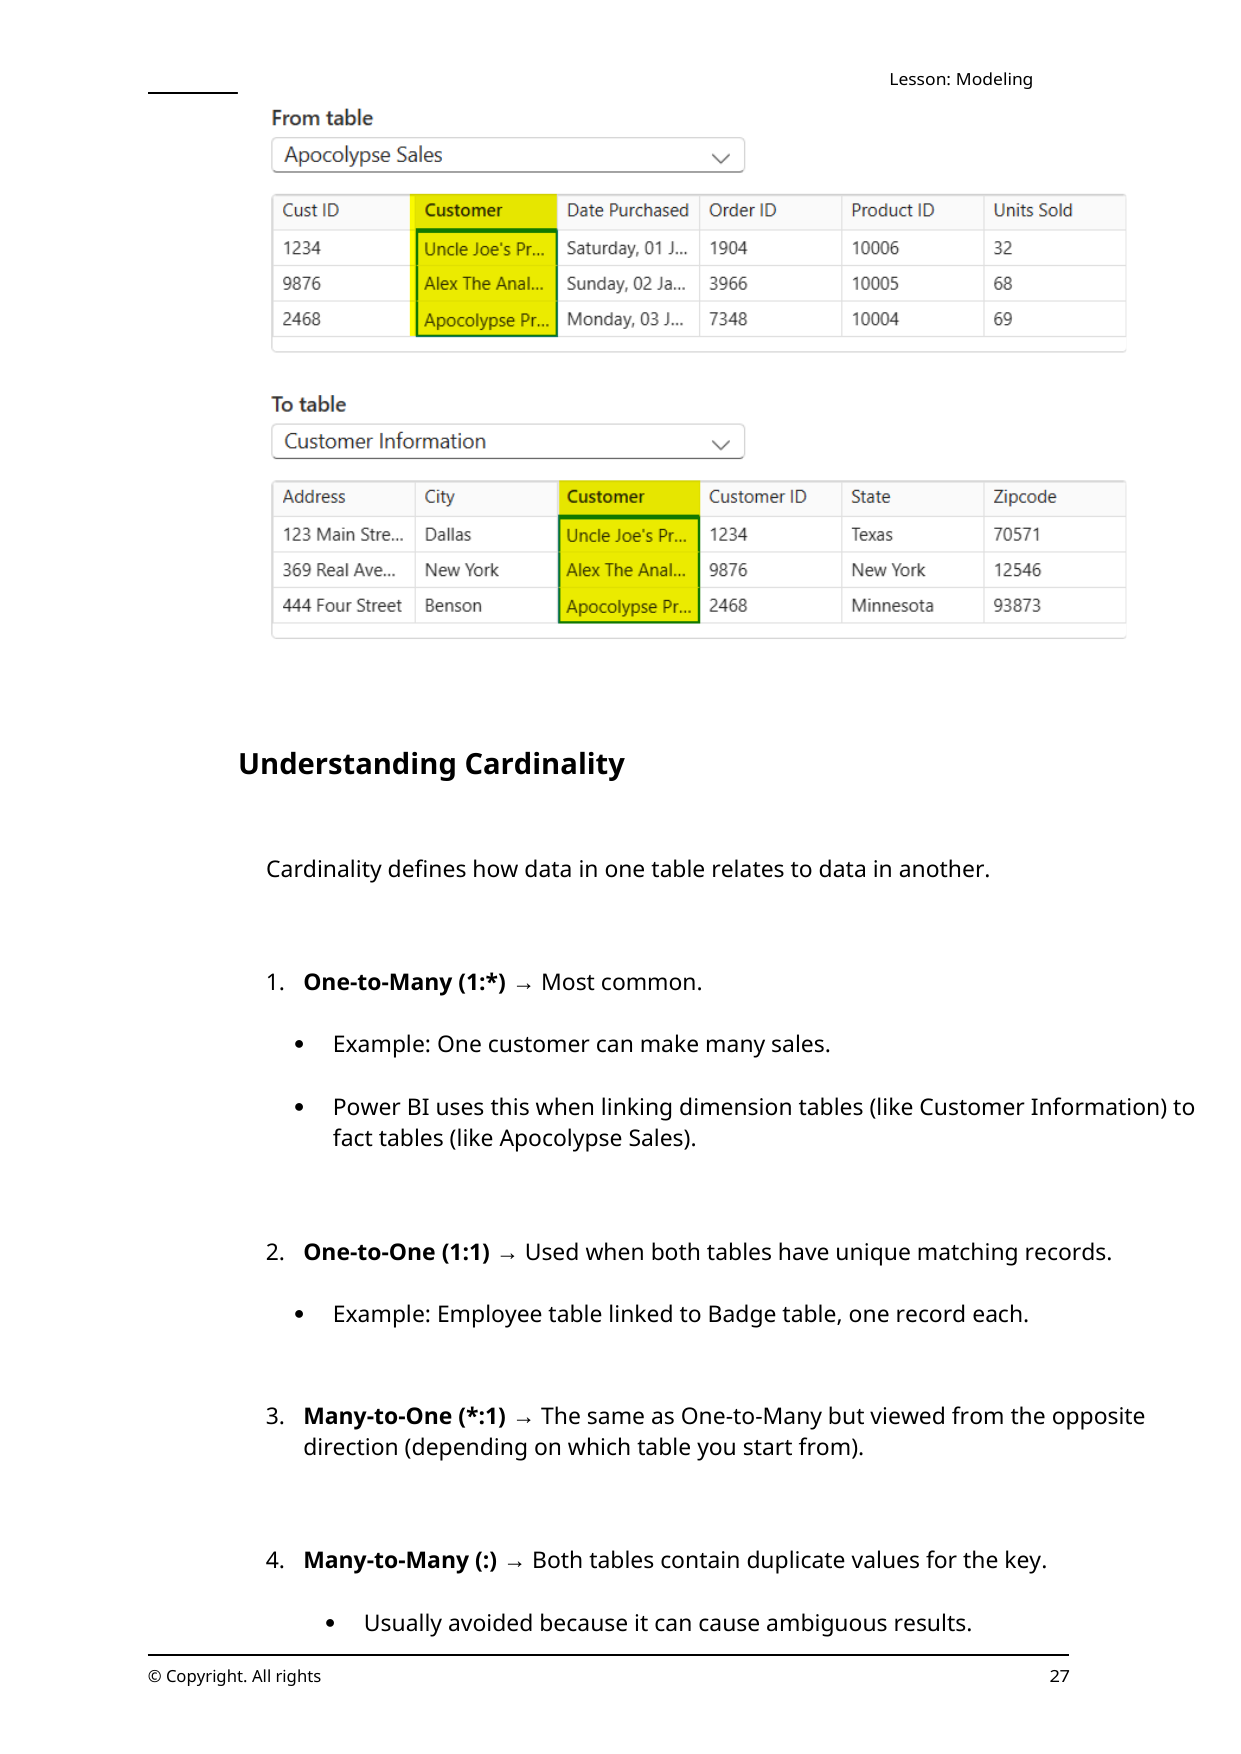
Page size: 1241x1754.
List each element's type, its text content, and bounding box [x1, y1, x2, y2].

list Many-to-One (*:1) → The same as One-to-Many but viewed from the opposite direction (depending on which table you start from). [266, 1399, 1240, 1462]
list Power BI uses this when linking dimension tables (like Customer Information) to fact tables (like Apocolypse Sales). [295, 1091, 1240, 1153]
list Example: Employee table linked to Badge table, one record each. [295, 1298, 1240, 1329]
list Usually avoided because it can cause ambiguous results. [326, 1607, 1240, 1638]
list Example: One customer can make many sales. [295, 1028, 1240, 1059]
list Cardinality defines how data in one table relates to data in another. [248, 852, 1240, 884]
list One-to-Many (1:*) → Most common. [266, 966, 1240, 997]
list Many-to-Many (:) → Both tables contain duplicate values for the key. [266, 1544, 1240, 1575]
text Understanding Cardinality [238, 743, 1090, 783]
picture [237, 91, 1127, 673]
list One-to-One (1:1) → Used when both tables have unique matching records. [266, 1235, 1240, 1267]
